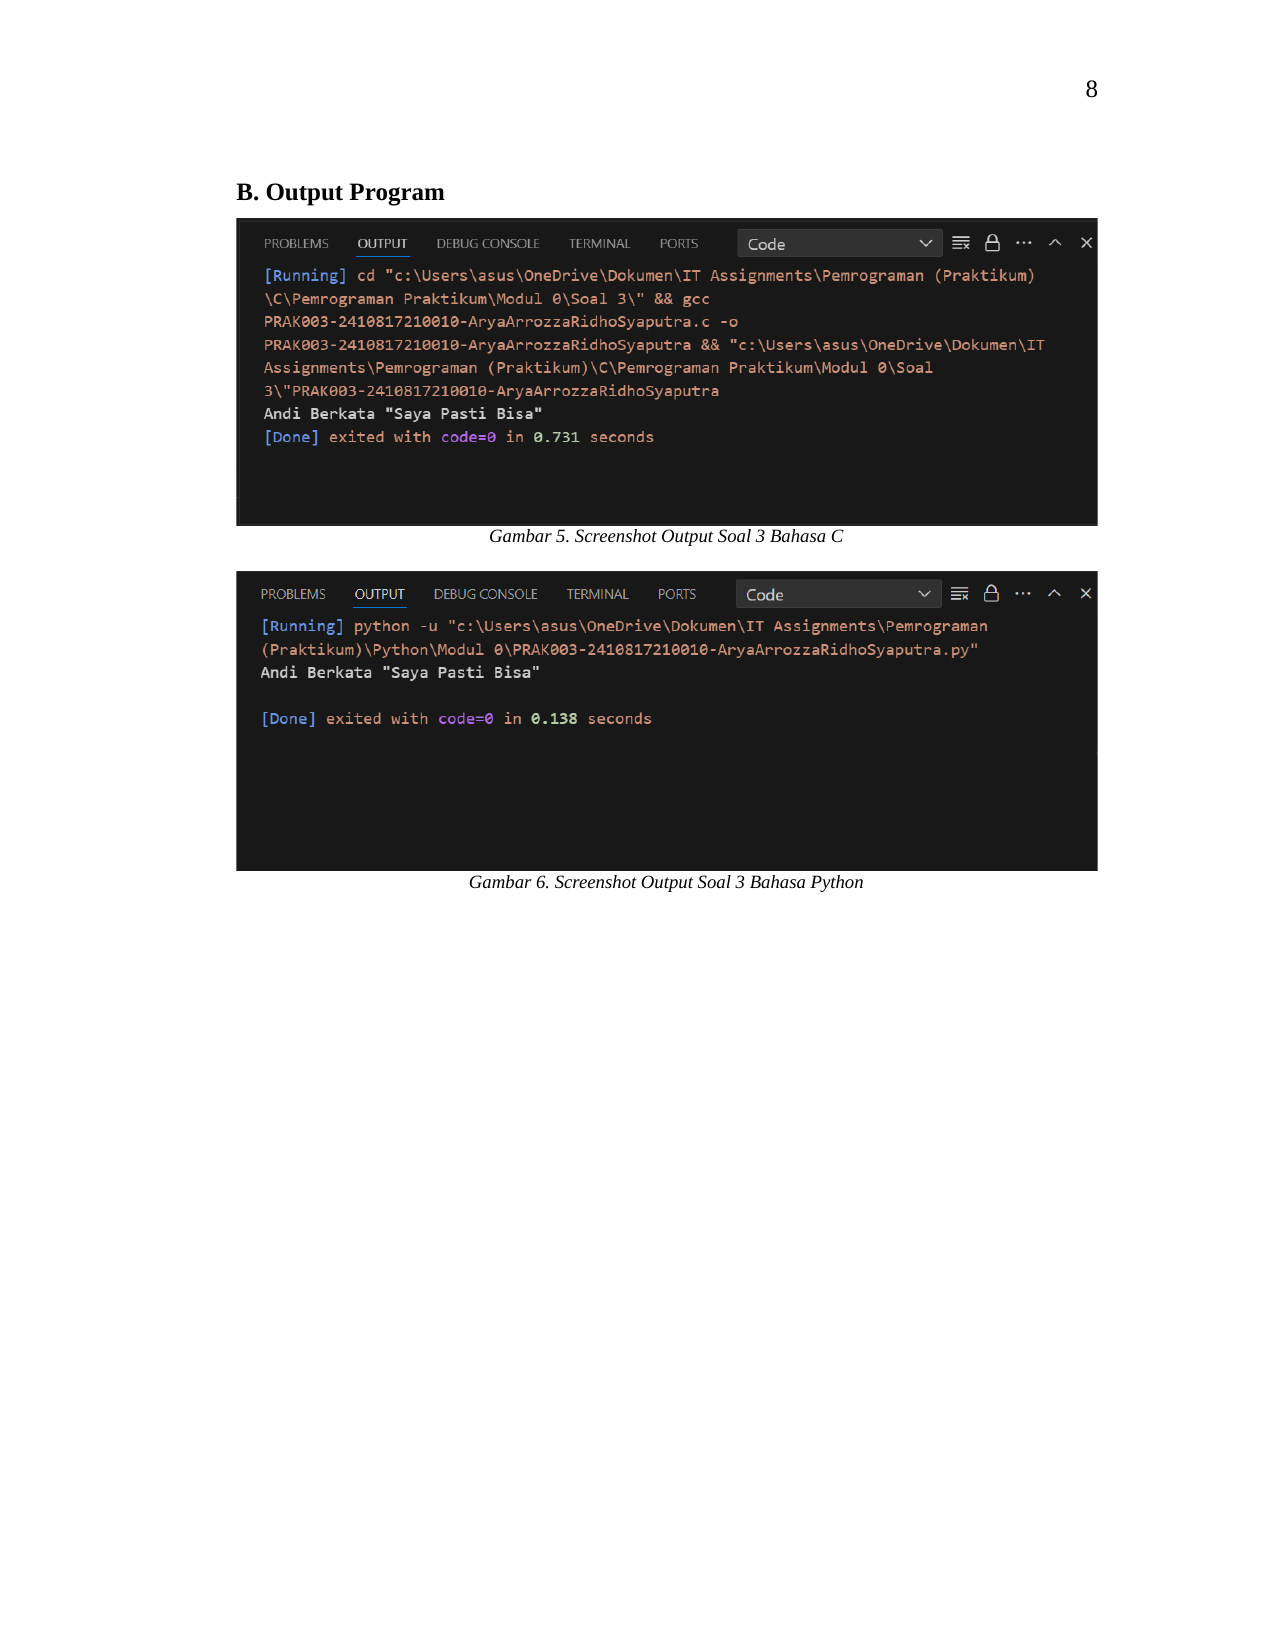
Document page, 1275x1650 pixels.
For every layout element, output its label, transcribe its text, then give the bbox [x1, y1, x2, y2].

text Gambar 5. Screenshot Output Soal 3 Bahasa C [236, 526, 1098, 547]
subtitle B. Output Program [236, 177, 1098, 206]
text Gambar 6. Screenshot Output Soal 3 Bahasa Python [236, 871, 1098, 892]
picture [236, 571, 1098, 871]
picture [236, 218, 1098, 526]
